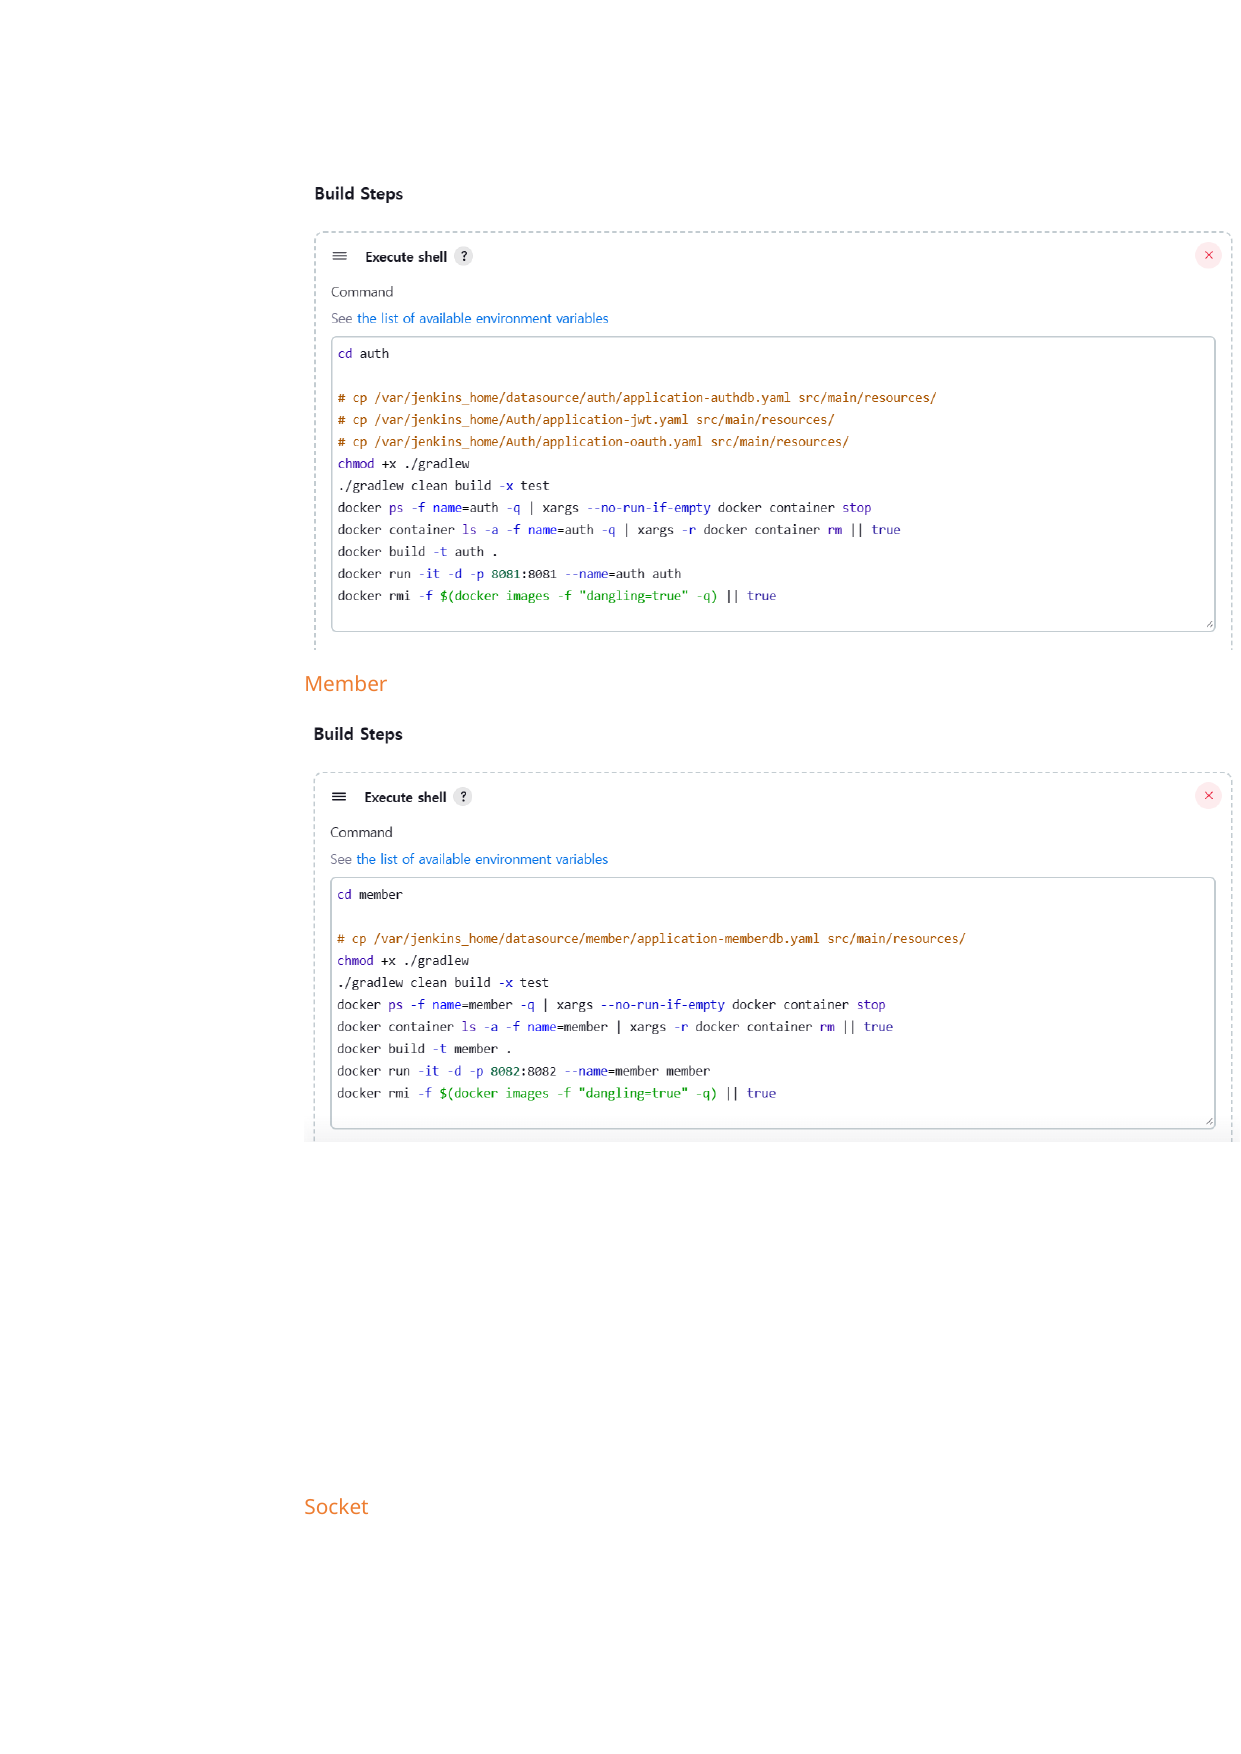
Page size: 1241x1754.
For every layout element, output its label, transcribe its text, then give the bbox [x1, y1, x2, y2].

list Socket [304, 1492, 1090, 1520]
list Member [304, 669, 1090, 697]
picture [304, 177, 1241, 650]
picture [304, 716, 1241, 1142]
